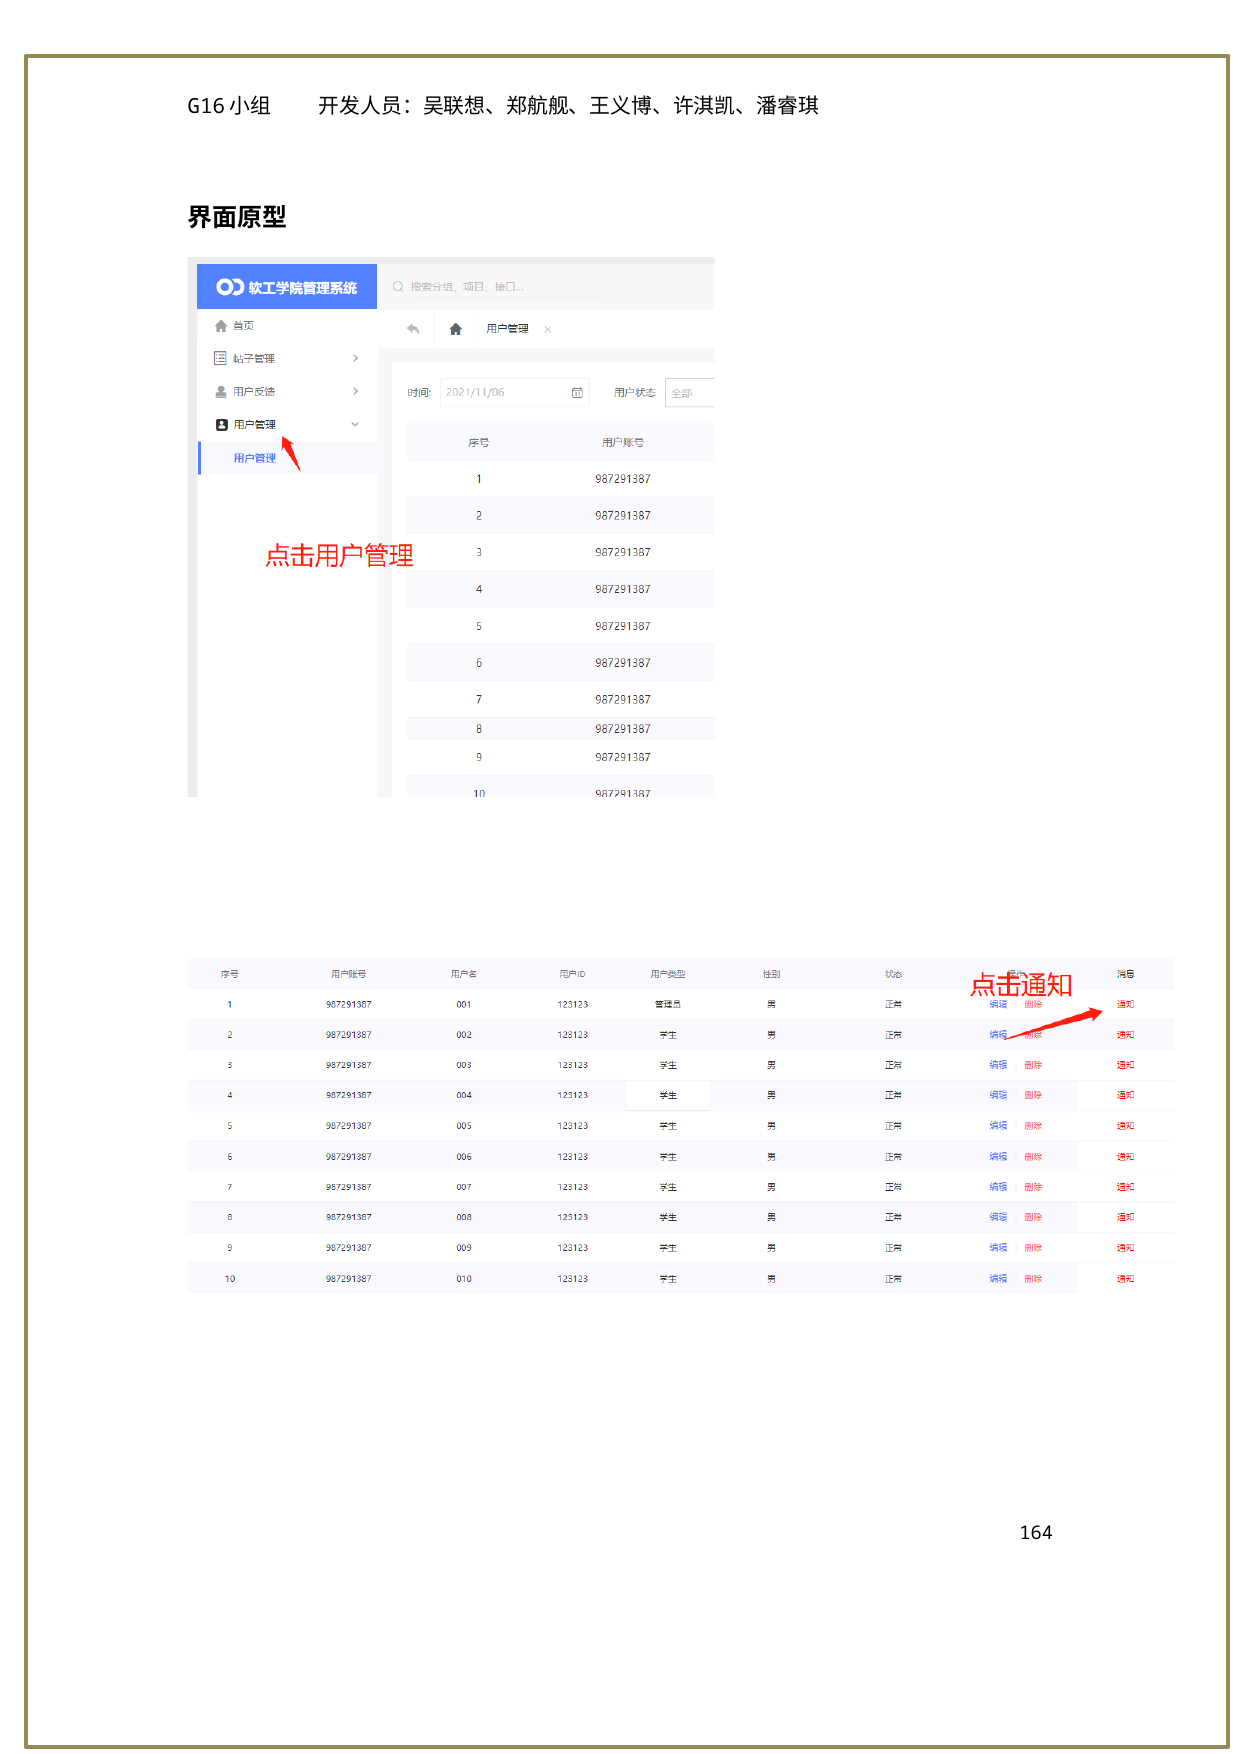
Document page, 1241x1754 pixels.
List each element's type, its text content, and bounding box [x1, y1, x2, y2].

picture [187, 257, 715, 797]
subtitle 界面原型 [187, 197, 1053, 233]
picture [187, 948, 1175, 1293]
